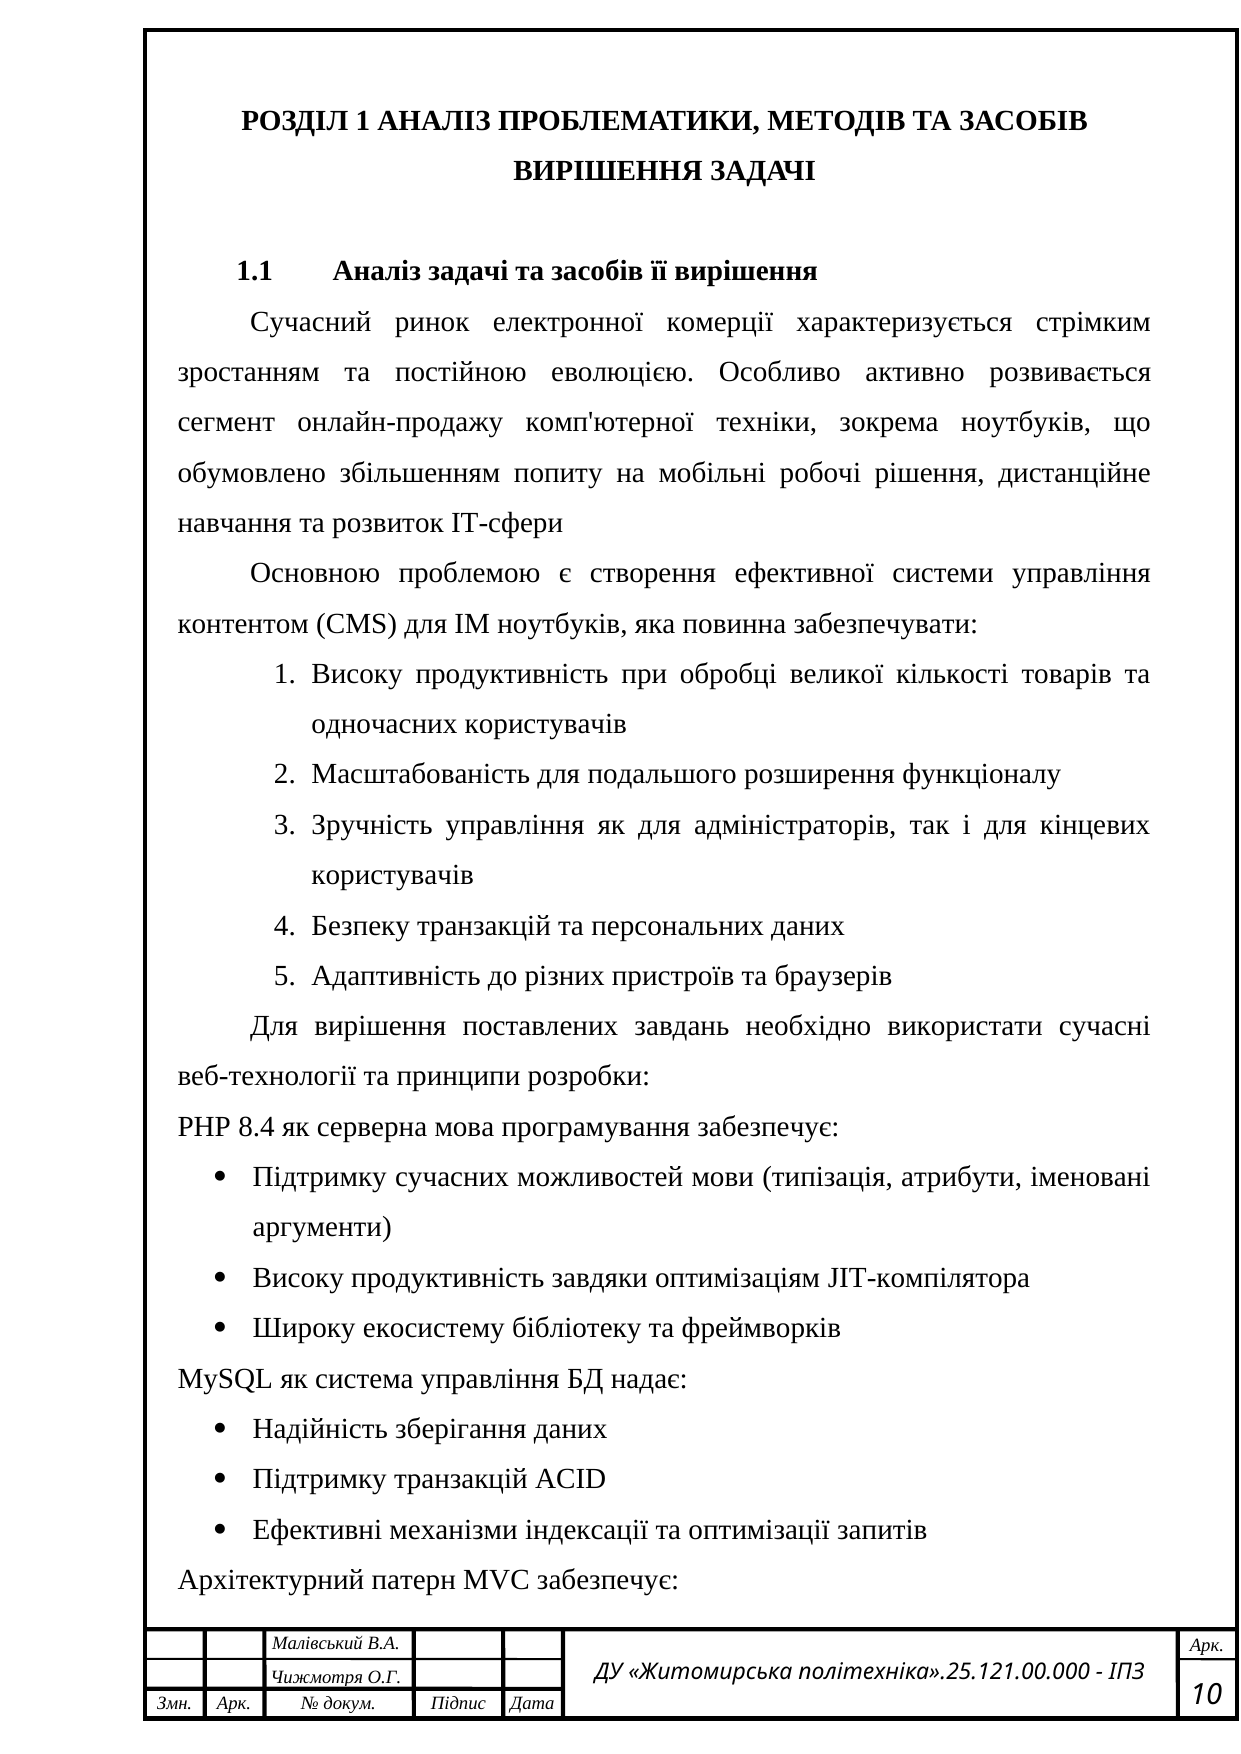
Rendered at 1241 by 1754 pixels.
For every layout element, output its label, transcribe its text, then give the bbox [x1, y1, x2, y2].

text MySQL як система управління БД надає: [177, 1361, 1152, 1394]
list Масштабованість для подальшого розширення функціоналу [274, 757, 1152, 790]
list Адаптивність до різних пристроїв та браузерів [274, 958, 1152, 991]
subtitle Аналіз задачі та засобів її вирішення [177, 253, 1152, 287]
text Сучасний ринок електронної комерції характеризується стрімким зростанням та постійною еволюцією. Особливо активно розвивається сегмент онлайн-продажу комп'ютерної техніки, зокрема ноутбуків, що обумовлено збільшенням попиту на мобільні робочі рішення, дистанційне навчання та розвиток IT-сфери [177, 304, 1152, 539]
list Підтримку транзакцій ACID [215, 1461, 1152, 1495]
list Надійність зберігання даних [215, 1411, 1152, 1445]
list Високу продуктивність при обробці великої кількості товарів та одночасних користувачів [274, 656, 1152, 740]
list Широку екосистему бібліотеку та фреймворків [215, 1310, 1152, 1344]
list Високу продуктивність завдяки оптимізаціям JIT-компілятора [215, 1260, 1152, 1293]
text Архітектурний патерн MVC забезпечує: [177, 1562, 1152, 1596]
list Безпеку транзакцій та персональних даних [274, 908, 1152, 941]
list Зручність управління як для адміністраторів, так і для кінцевих користувачів [274, 807, 1152, 891]
list Підтримку сучасних можливостей мови (типізація, атрибути, іменовані аргументи) [215, 1159, 1152, 1243]
text Основною проблемою є створення ефективної системи управління контентом (CMS) для ІМ ноутбуків, яка повинна забезпечувати: [177, 555, 1152, 639]
text PHP 8.4 як серверна мова програмування забезпечує: [177, 1109, 1152, 1142]
title РОЗДІЛ 1 АНАЛІЗ ПРОБЛЕМАТИКИ, МЕТОДІВ ТА ЗАСОБІВ ВИРІШЕННЯ ЗАДАЧІ [177, 103, 1152, 186]
list Ефективні механізми індексації та оптимізації запитів [215, 1512, 1152, 1546]
text Для вирішення поставлених завдань необхідно використати сучасні веб-технології та принципи розробки: [177, 1008, 1152, 1092]
